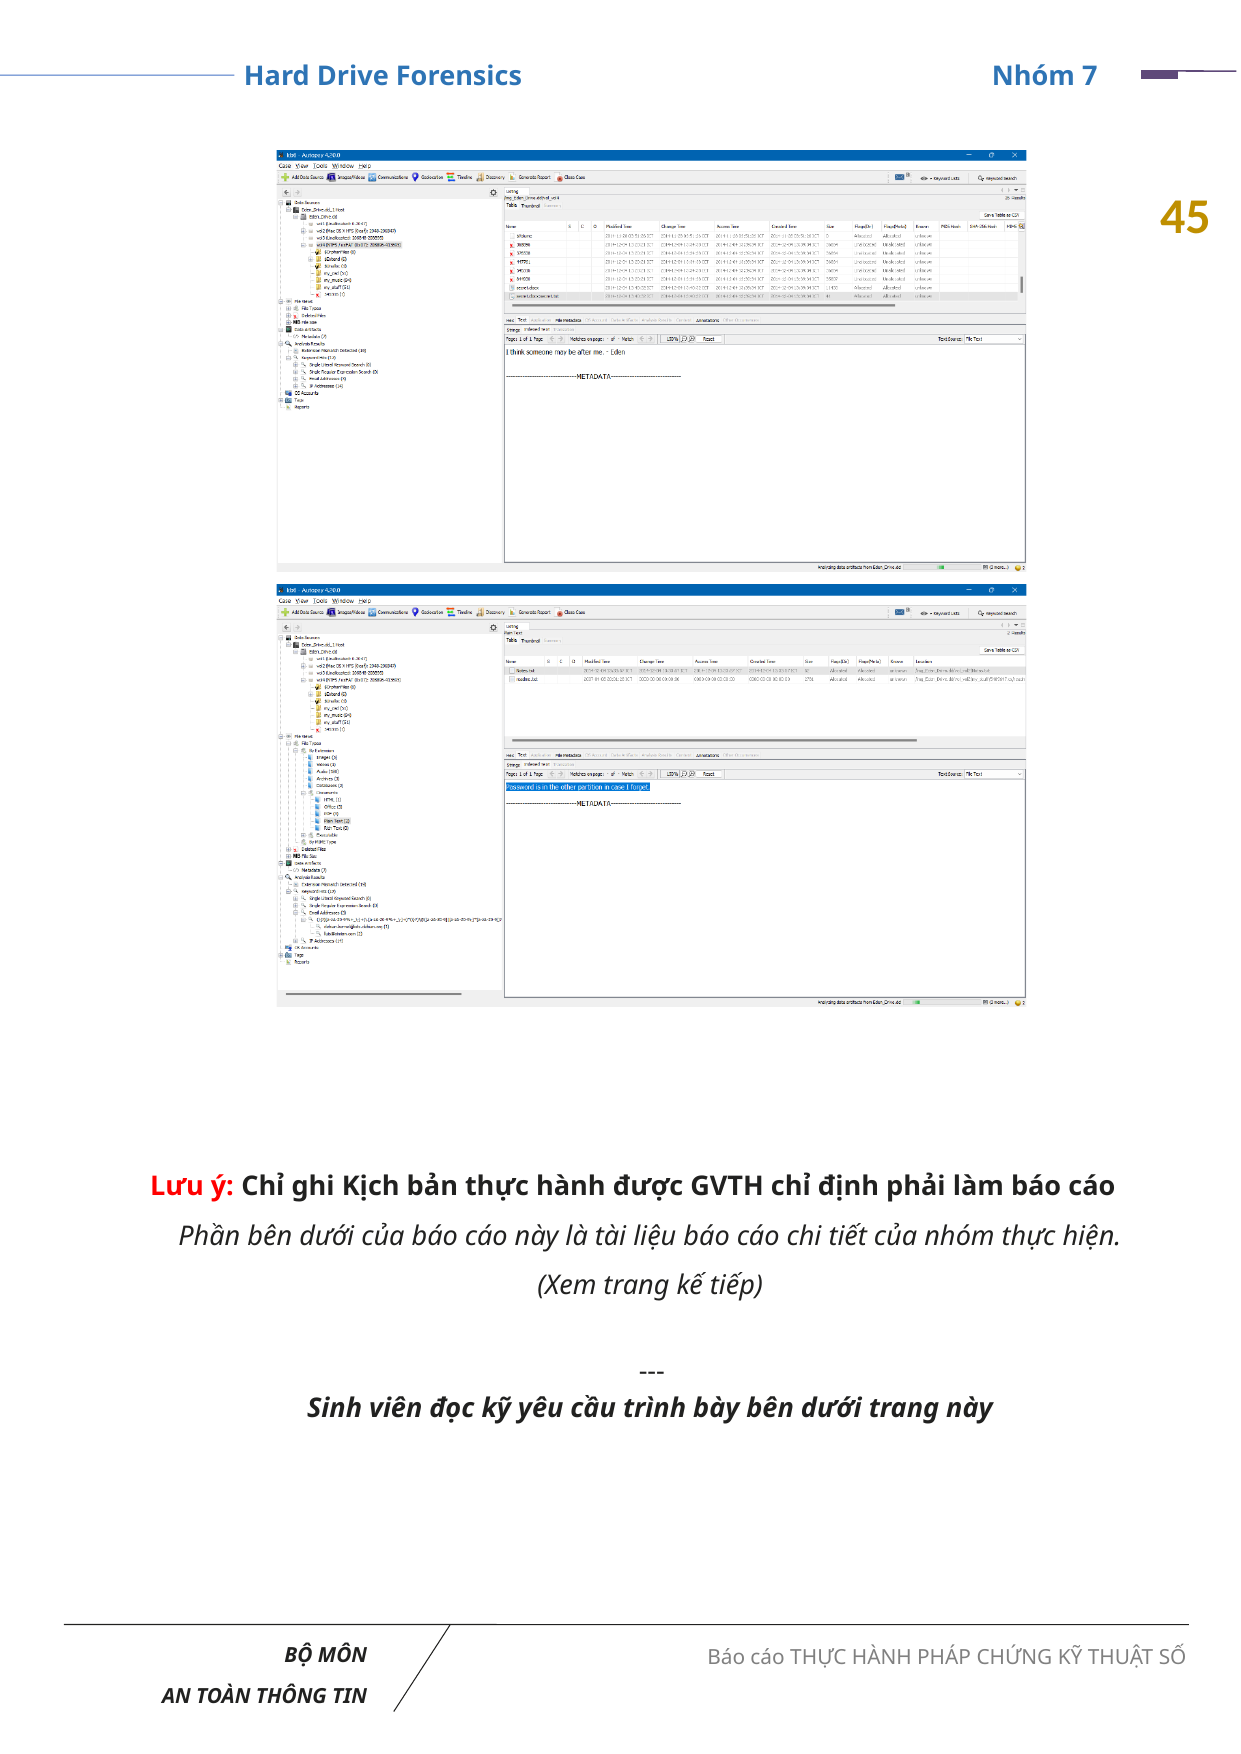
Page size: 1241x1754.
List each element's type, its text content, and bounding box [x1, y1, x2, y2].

picture [276, 150, 1027, 572]
text --- [150, 1352, 1153, 1389]
text (Xem trang kế tiếp) [150, 1266, 1153, 1302]
text Lưu ý: Chỉ ghi Kịch bản thực hành được GVTH chỉ định phải làm báo cáo [150, 1167, 1153, 1204]
text Phần bên dưới của báo cáo này là tài liệu báo cáo chi tiết của nhóm thực hiện. [150, 1216, 1153, 1253]
text Sinh viên đọc kỹ yêu cầu trình bày bên dưới trang này [150, 1389, 1153, 1426]
picture [276, 584, 1027, 1007]
